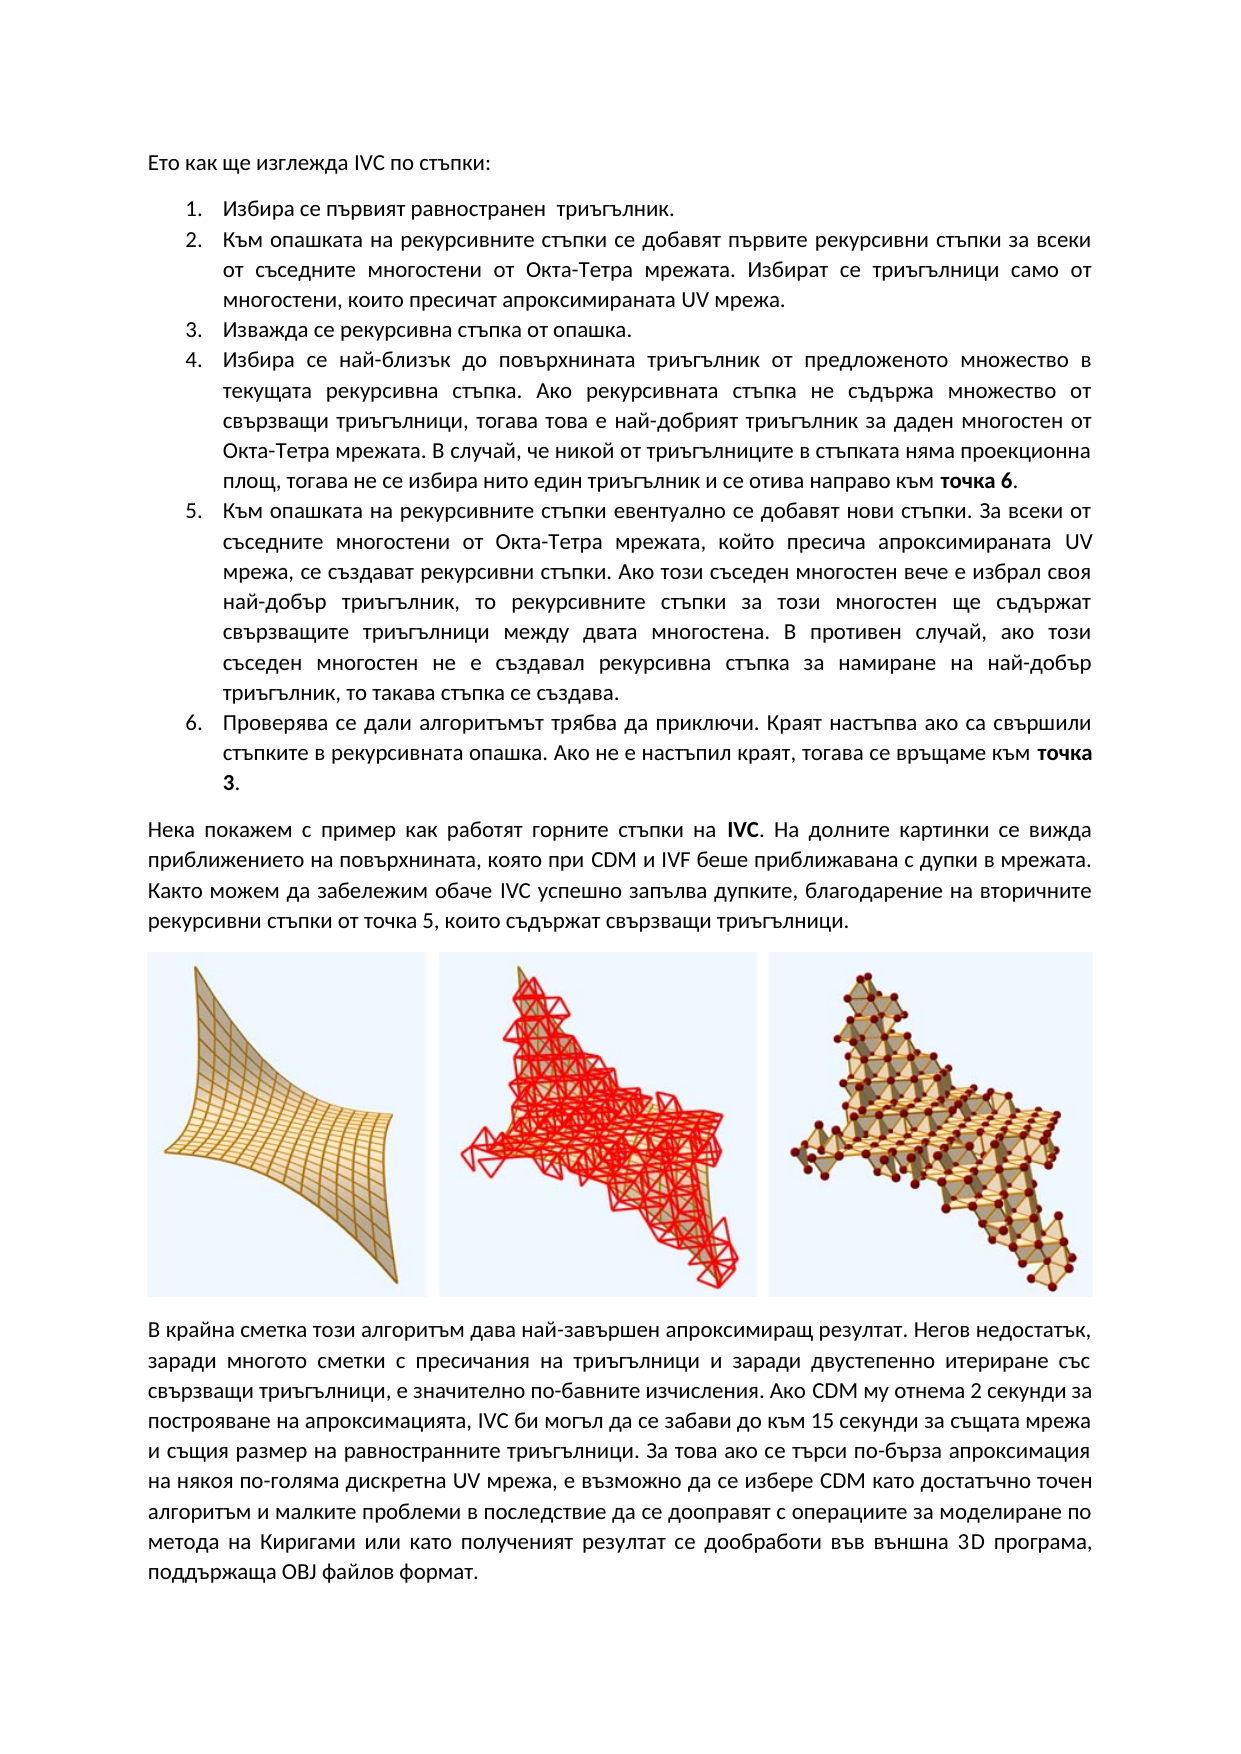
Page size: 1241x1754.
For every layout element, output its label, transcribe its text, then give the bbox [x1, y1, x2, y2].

list Проверява се дали алгоритъмът трябва да приключи. Краят настъпва ако са свършили стъпките в рекурсивната опашка. Ако не е настъпил краят, тогава се връщаме към точка 3. [185, 708, 1093, 796]
text В крайна сметка този алгоритъм дава най-завършен апроксимиращ резултат. Негов недостатък, заради многото сметки с пресичания на триъгълници и заради двустепенно итериране със свързващи триъгълници, е значително по-бавните изчисления. Ако CDM му отнема 2 секунди за построяване на апроксимацията, IVC би могъл да се забави до към 15 секунди за същата мрежа и същия размер на равностранните триъгълници. За това ако се търси по-бърза апроксимация на някоя по-голяма дискретна UV мрежа, е възможно да се избере CDM като достатъчно точен алгоритъм и малките проблеми в последствие да се дооправят с операциите за моделиране по метода на Киригами или като полученият резултат се дообработи във външна 3D програма, поддържаща OBJ файлов формат. [148, 1316, 1093, 1585]
list Изважда се рекурсивна стъпка от опашка. [185, 315, 1093, 343]
list Към опашката на рекурсивните стъпки евентуално се добавят нови стъпки. За всеки от съседните многостени от Окта-Тетра мрежата, който пресича апроксимираната UV мрежа, се създават рекурсивни стъпки. Ако този съседен многостен вече е избрал своя най-добър триъгълник, то рекурсивните стъпки за този многостен ще съдържат свързващите триъгълници между двата многостена. В противен случай, ако този съседен многостен не е създавал рекурсивна стъпка за намиране на най-добър триъгълник, то такава стъпка се създава. [185, 497, 1093, 706]
list Към опашката на рекурсивните стъпки се добавят първите рекурсивни стъпки за всеки от съседните многостени от Окта-Тетра мрежата. Избират се триъгълници само от многостени, които пресичат апроксимираната UV мрежа. [185, 225, 1093, 313]
list Избира се най-близък до повърхнината триъгълник от предложеното множество в текущата рекурсивна стъпка. Ако рекурсивната стъпка не съдържа множество от свързващи триъгълници, тогава това е най-добрият триъгълник за даден многостен от Окта-Тетра мрежата. В случай, че никой от триъгълниците в стъпката няма проекционна площ, тогава не се избира нито един триъгълник и се отива направо към точка 6. [185, 346, 1093, 494]
text Нека покажем с пример как работят горните стъпки на IVC. На долните картинки се вижда приближението на повърхнината, която при CDM и IVF беше приближавана с дупки в мрежата. Както можем да забележим обаче IVC успешно запълва дупките, благодарение на вторичните рекурсивни стъпки от точка 5, които съдържат свързващи триъгълници. [148, 815, 1093, 934]
picture [147, 952, 1093, 1297]
text Ето как ще изглежда IVC по стъпки: [148, 148, 1093, 176]
list Избира се първият равностранен триъгълник. [185, 194, 1093, 222]
